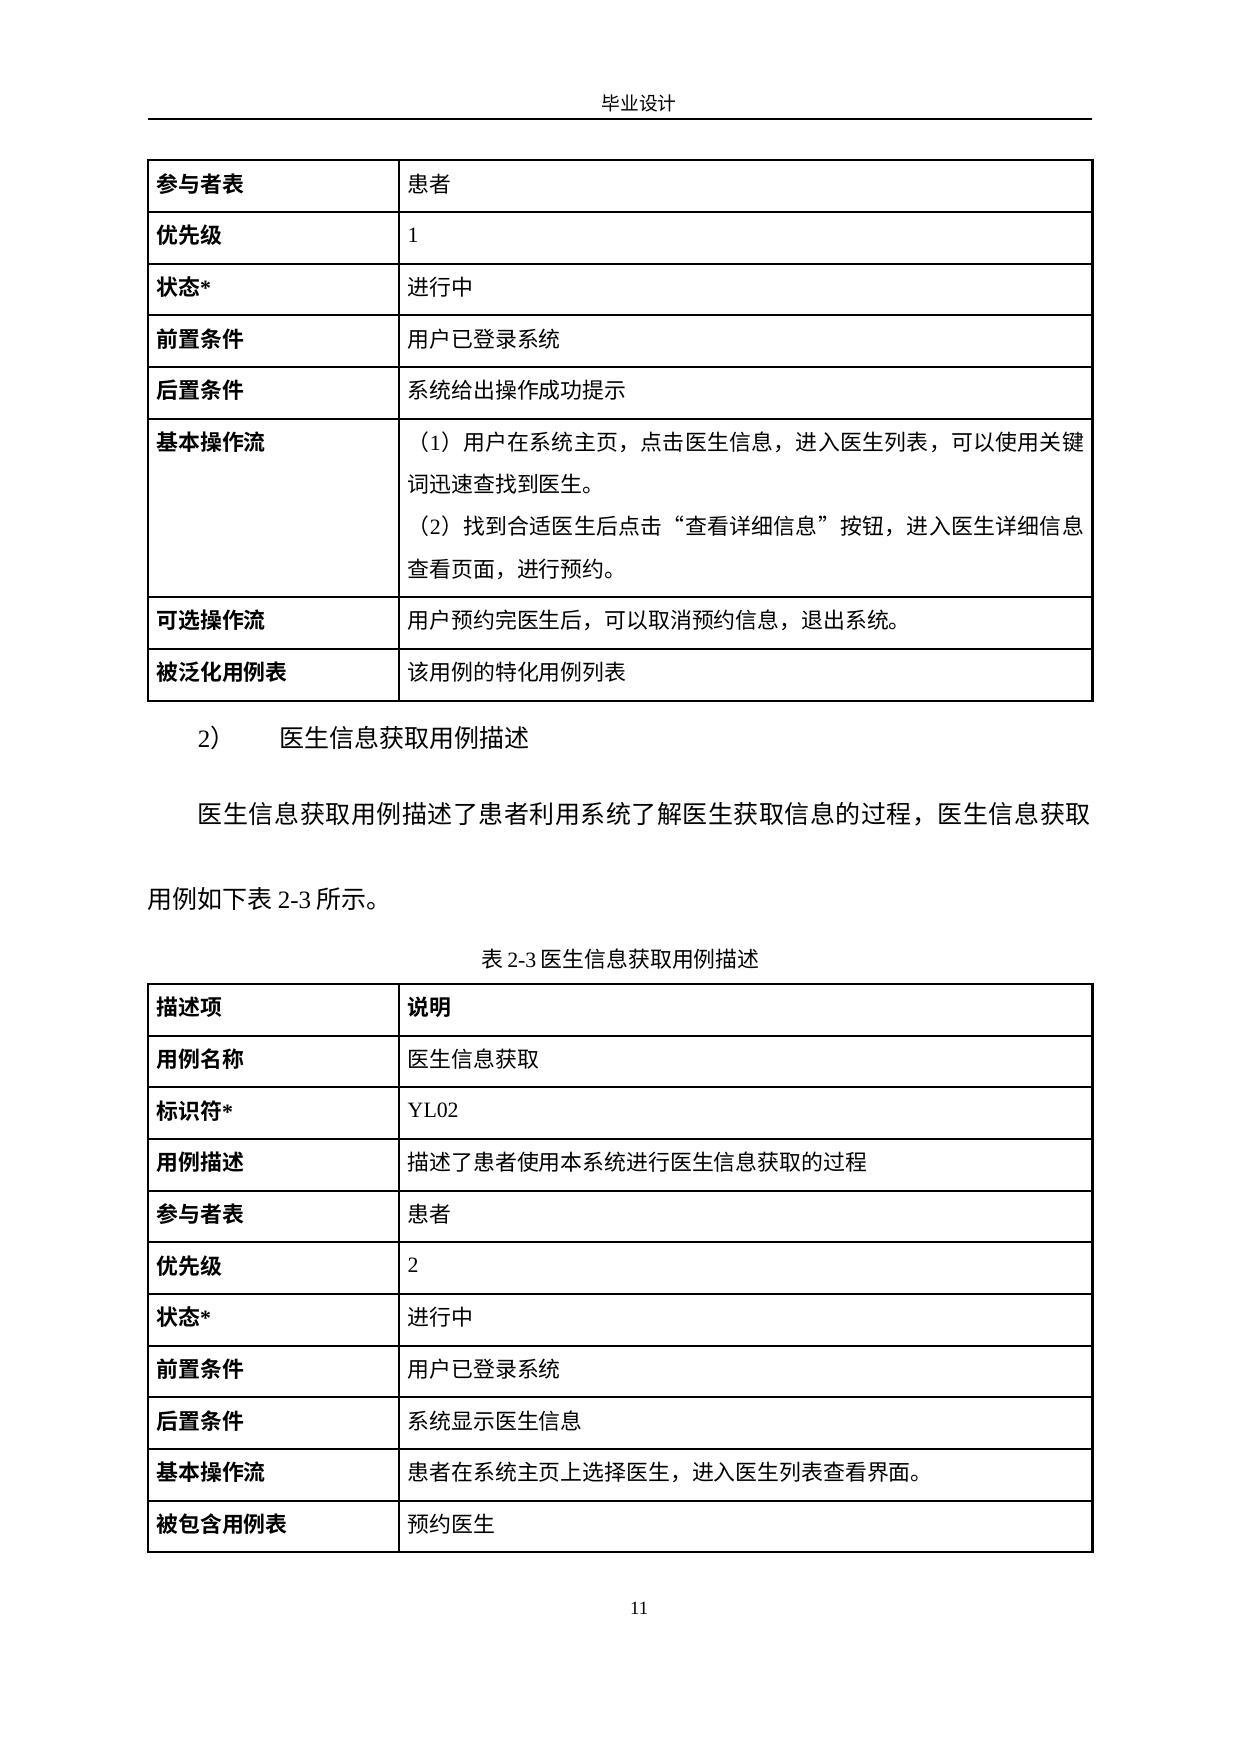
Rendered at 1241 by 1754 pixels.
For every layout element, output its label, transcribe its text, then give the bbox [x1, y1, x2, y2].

table_cell 患者 [400, 161, 1091, 211]
table_cell 基本操作流 [149, 1450, 398, 1499]
table_cell 系统显示医生信息 [400, 1398, 1091, 1448]
text 医生信息获取用例描述了患者利用系统了解医生获取信息的过程，医生信息获取用例如下表2-3所示。 [148, 779, 1092, 932]
table_cell 描述了患者使用本系统进行医生信息获取的过程 [400, 1140, 1091, 1189]
table_cell 后置条件 [149, 1398, 398, 1448]
table_header 说明 [400, 985, 1091, 1034]
list 医生信息获取用例描述 [198, 702, 1092, 770]
table_cell 优先级 [149, 213, 398, 262]
text 表2-3医生信息获取用例描述 [148, 941, 1092, 975]
table_cell 被包含用例表 [149, 1502, 398, 1551]
table_cell 系统给出操作成功提示 [400, 368, 1091, 417]
table_cell 用户预约完医生后，可以取消预约信息，退出系统。 [400, 598, 1091, 647]
table_cell 可选操作流 [149, 598, 398, 647]
table_header 描述项 [149, 985, 398, 1034]
table_cell （1）用户在系统主页，点击医生信息，进入医生列表，可以使用关键词迅速查找到医生。 （2）找到合适医生后点击“查看详细信息”按钮，进入医生详细信息查看页面，进行预约。 [400, 420, 1091, 596]
table_cell 患者在系统主页上选择医生，进入医生列表查看界面。 [400, 1450, 1091, 1499]
table_cell 状态* [149, 265, 398, 314]
table_cell 1 [400, 213, 1091, 262]
table_cell 用户已登录系统 [400, 1347, 1091, 1396]
table_cell 进行中 [400, 1295, 1091, 1344]
table_cell 用例名称 [149, 1037, 398, 1086]
table_cell 状态* [149, 1295, 398, 1344]
table_cell 基本操作流 [149, 420, 398, 596]
table_cell 进行中 [400, 265, 1091, 314]
table_cell 参与者表 [149, 161, 398, 211]
table_cell 后置条件 [149, 368, 398, 417]
table_cell 2 [400, 1243, 1091, 1293]
table_cell 前置条件 [149, 316, 398, 366]
table_cell 优先级 [149, 1243, 398, 1293]
table_cell 被泛化用例表 [149, 650, 398, 700]
table_cell 患者 [400, 1192, 1091, 1241]
table_cell 前置条件 [149, 1347, 398, 1396]
table_cell 医生信息获取 [400, 1037, 1091, 1086]
table_cell 参与者表 [149, 1192, 398, 1241]
table_cell 用户已登录系统 [400, 316, 1091, 366]
table_cell 该用例的特化用例列表 [400, 650, 1091, 700]
table_cell YL02 [400, 1088, 1091, 1138]
table_cell 用例描述 [149, 1140, 398, 1189]
table_cell 预约医生 [400, 1502, 1091, 1551]
table_cell 标识符* [149, 1088, 398, 1138]
